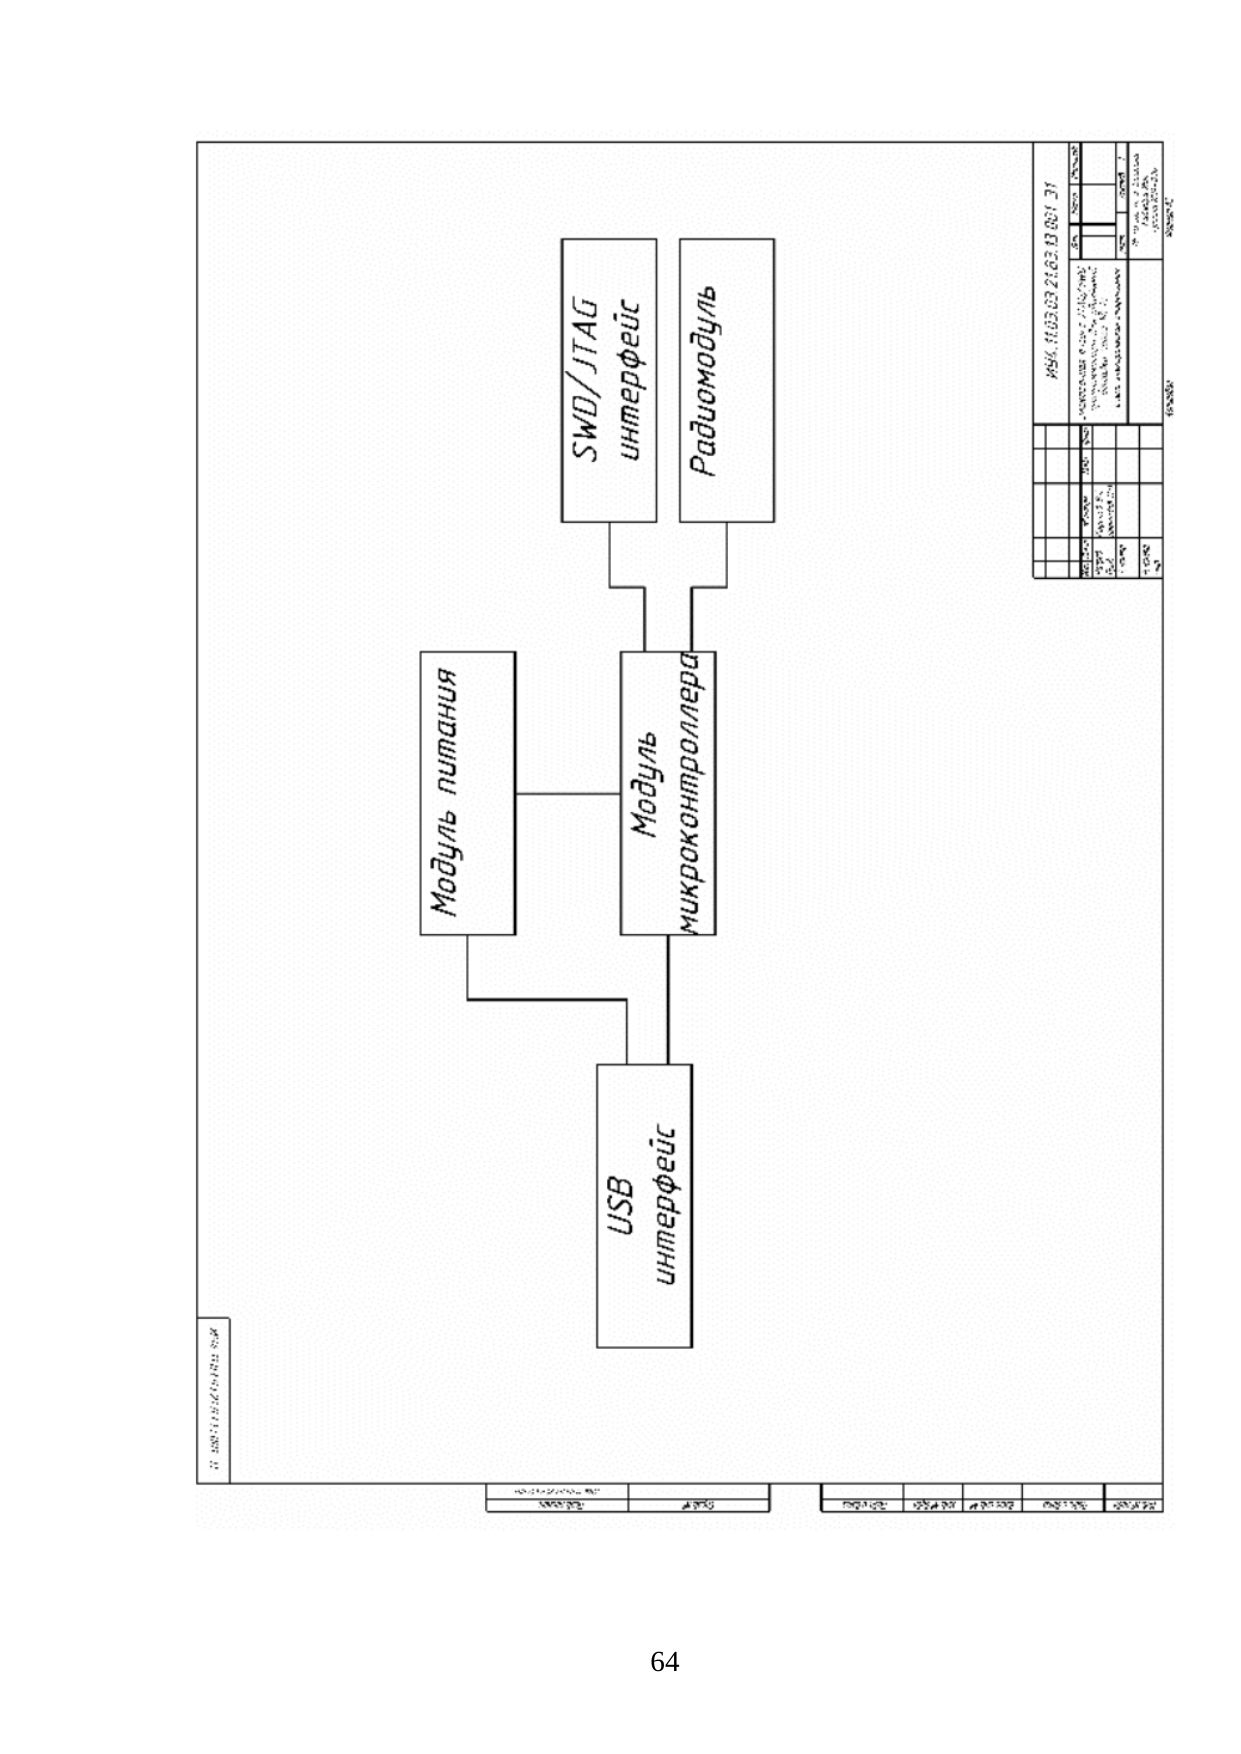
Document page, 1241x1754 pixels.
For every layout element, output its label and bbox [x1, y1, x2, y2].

picture [179, 121, 1182, 1540]
